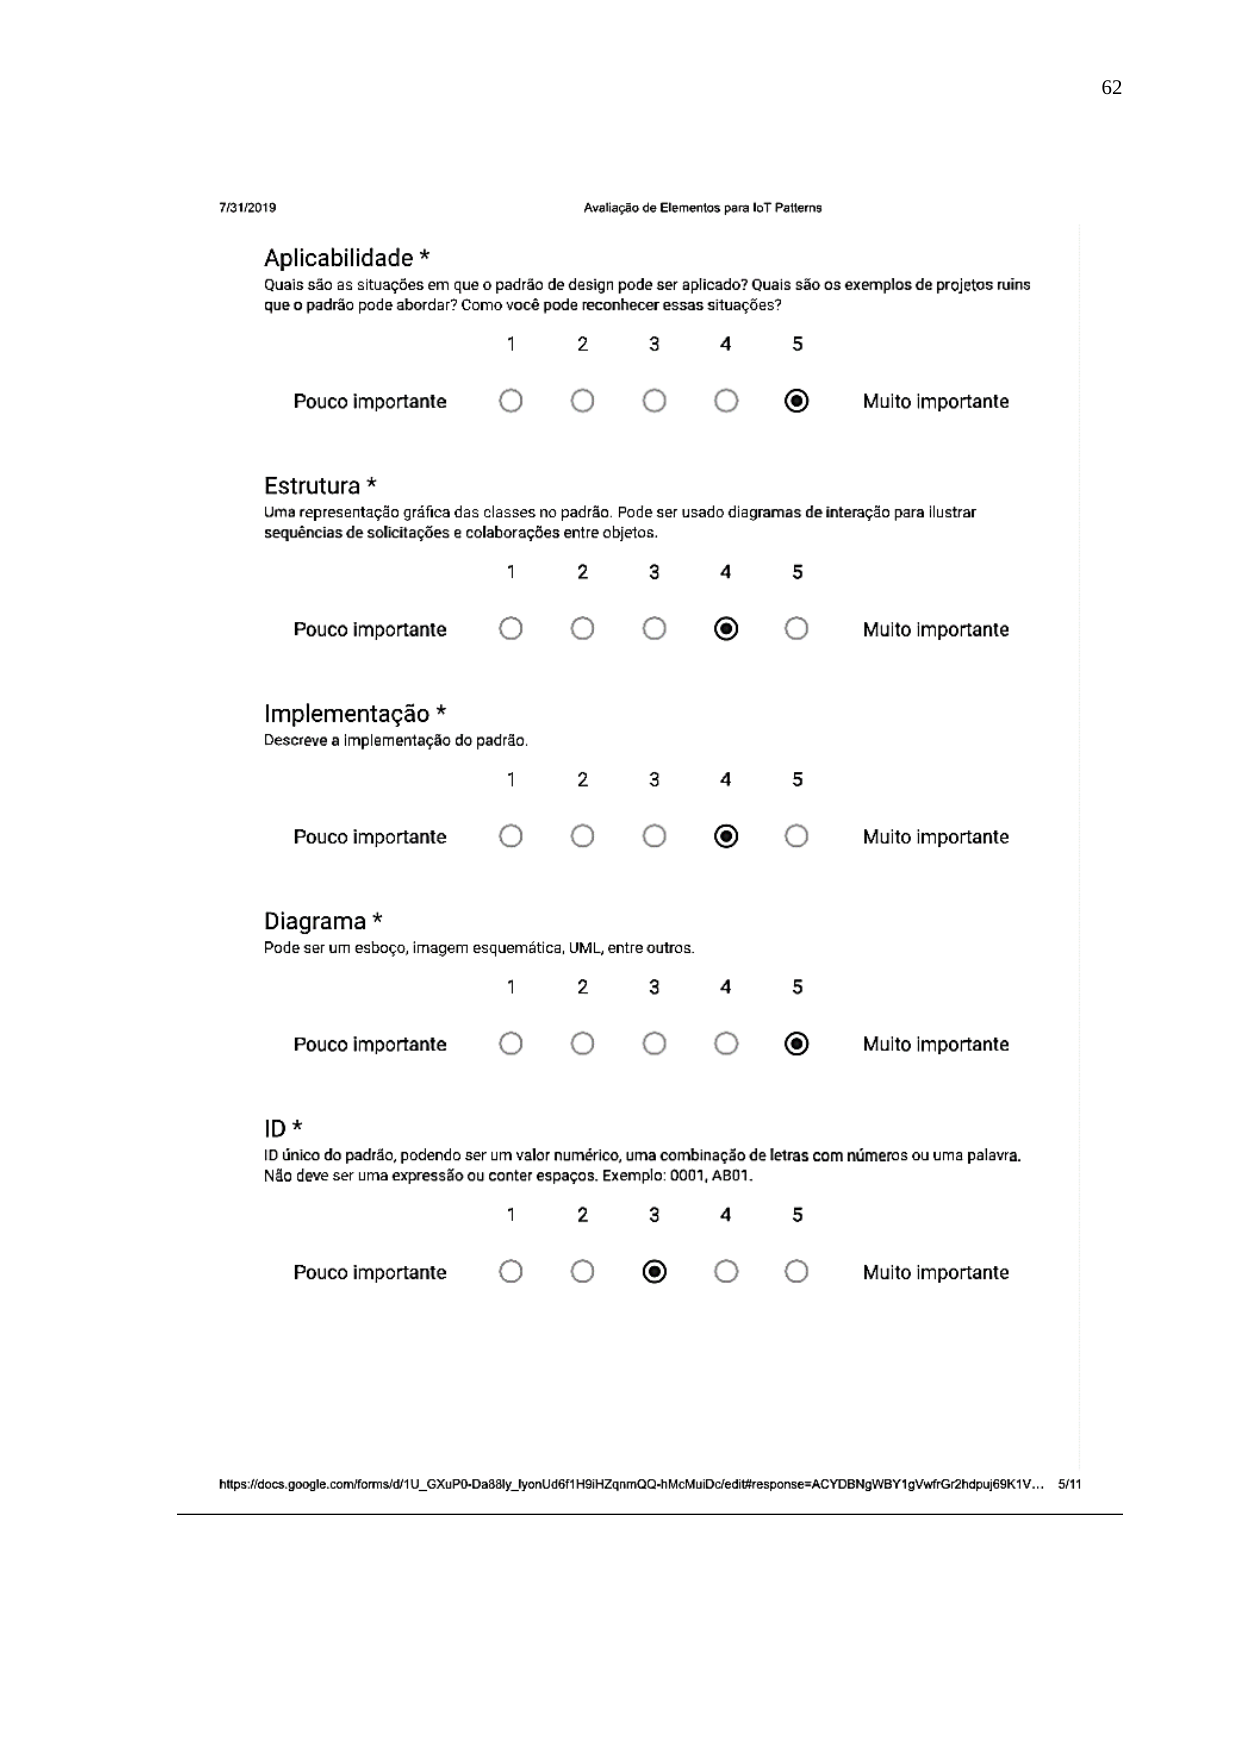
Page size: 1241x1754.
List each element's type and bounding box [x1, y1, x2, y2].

picture [177, 177, 1123, 1515]
